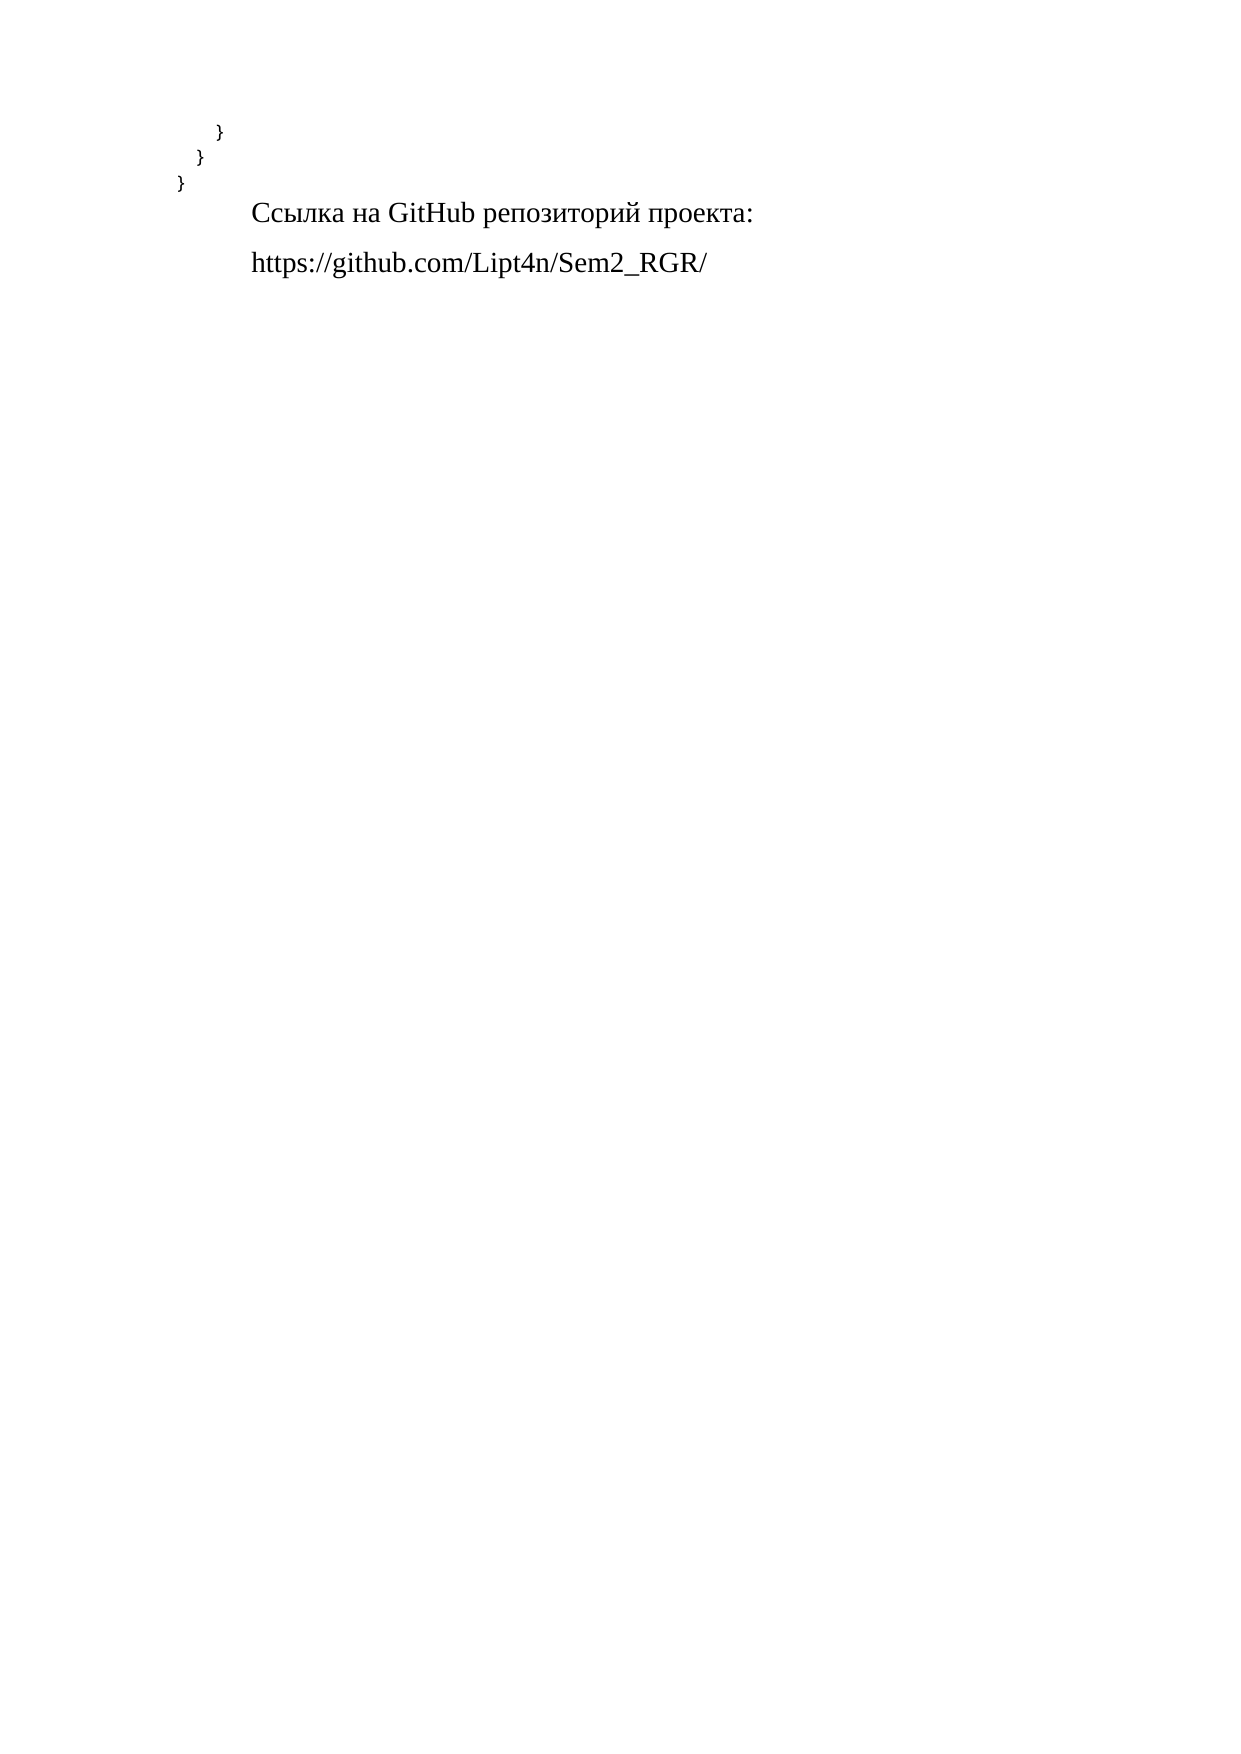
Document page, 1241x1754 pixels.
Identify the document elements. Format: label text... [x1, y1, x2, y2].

text https://github.com/Lipt4n/Sem2_RGR/ [177, 245, 1152, 278]
text } [177, 144, 1152, 169]
text Ссылка на GitHub репозиторий проекта: [177, 195, 1152, 228]
text } [177, 169, 1152, 195]
text } [177, 118, 1152, 144]
